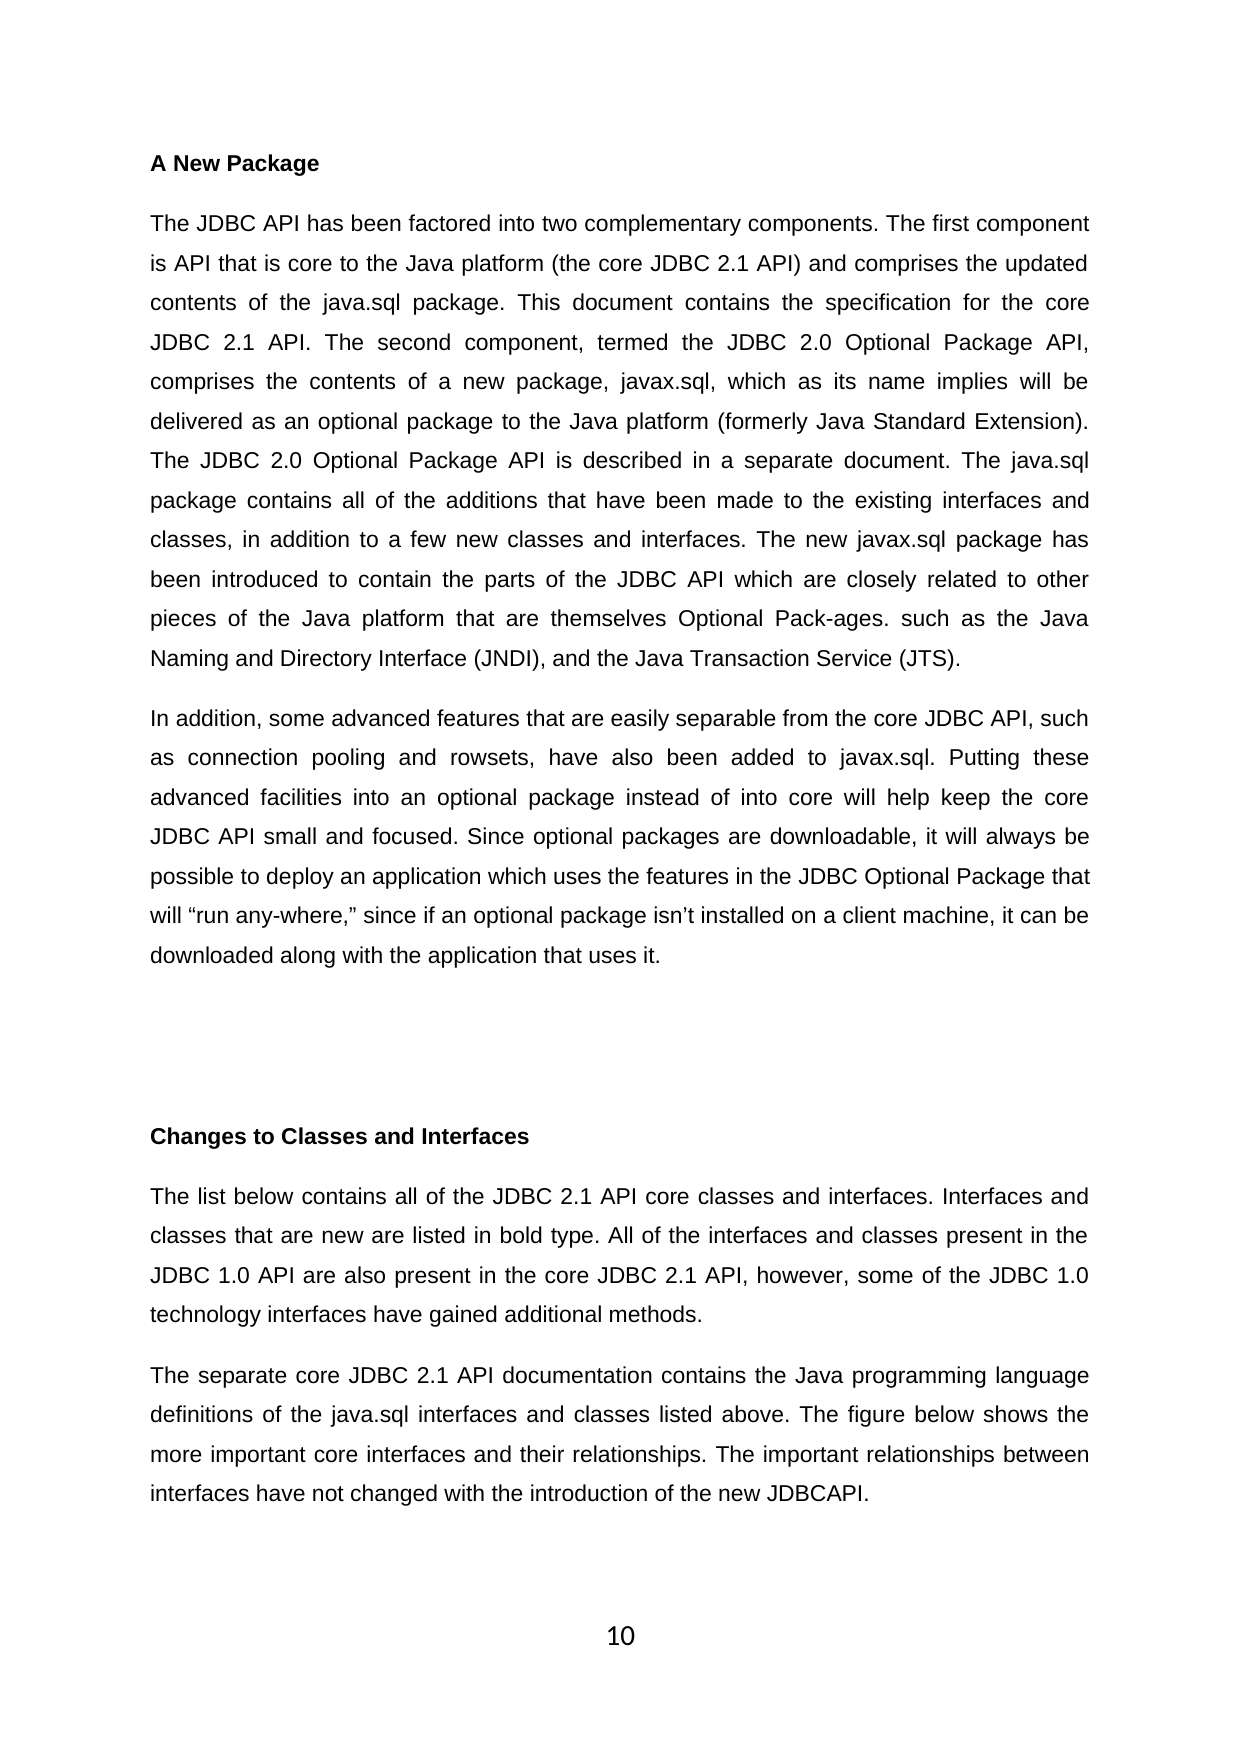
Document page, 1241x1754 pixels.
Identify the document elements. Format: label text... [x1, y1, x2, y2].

text Changes to Classes and Interfaces [150, 1123, 1090, 1149]
text In addition, some advanced features that are easily separable from the core JDBC API, such as connection pooling and rowsets, have also been added to javax.sql. Putting these advanced facilities into an optional package instead of into core will help keep the core JDBC API small and focused. Since optional packages are downloadable, it will always be possible to deploy an application which uses the features in the JDBC Optional Package that will “run any-where,” since if an optional package isn’t installed on a client machine, it can be downloaded along with the application that uses it. [150, 705, 1090, 968]
text The list below contains all of the JDBC 2.1 API core classes and interfaces. Interfaces and classes that are new are listed in bold type. All of the interfaces and classes present in the JDBC 1.0 API are also present in the core JDBC 2.1 API, however, some of the JDBC 1.0 technology interfaces have gained additional methods. [150, 1183, 1090, 1328]
text The separate core JDBC 2.1 API documentation contains the Java programming language definitions of the java.sql interfaces and classes listed above. The figure below shows the more important core interfaces and their relationships. The important relationships between interfaces have not changed with the introduction of the new JDBCAPI. [150, 1362, 1090, 1507]
text The JDBC API has been factored into two complementary components. The first component is API that is core to the Java platform (the core JDBC 2.1 API) and comprises the updated contents of the java.sql package. This document contains the specification for the core JDBC 2.1 API. The second component, termed the JDBC 2.0 Optional Package API, comprises the contents of a new package, javax.sql, which as its name implies will be delivered as an optional package to the Java platform (formerly Java Standard Extension). The JDBC 2.0 Optional Package API is described in a separate document. The java.sql package contains all of the additions that have been made to the existing interfaces and classes, in addition to a few new classes and interfaces. The new javax.sql package has been introduced to contain the parts of the JDBC API which are closely related to other pieces of the Java platform that are themselves Optional Pack-ages. such as the Java Naming and Directory Interface (JNDI), and the Java Transaction Service (JTS). [150, 210, 1090, 671]
text A New Package [150, 150, 1090, 176]
